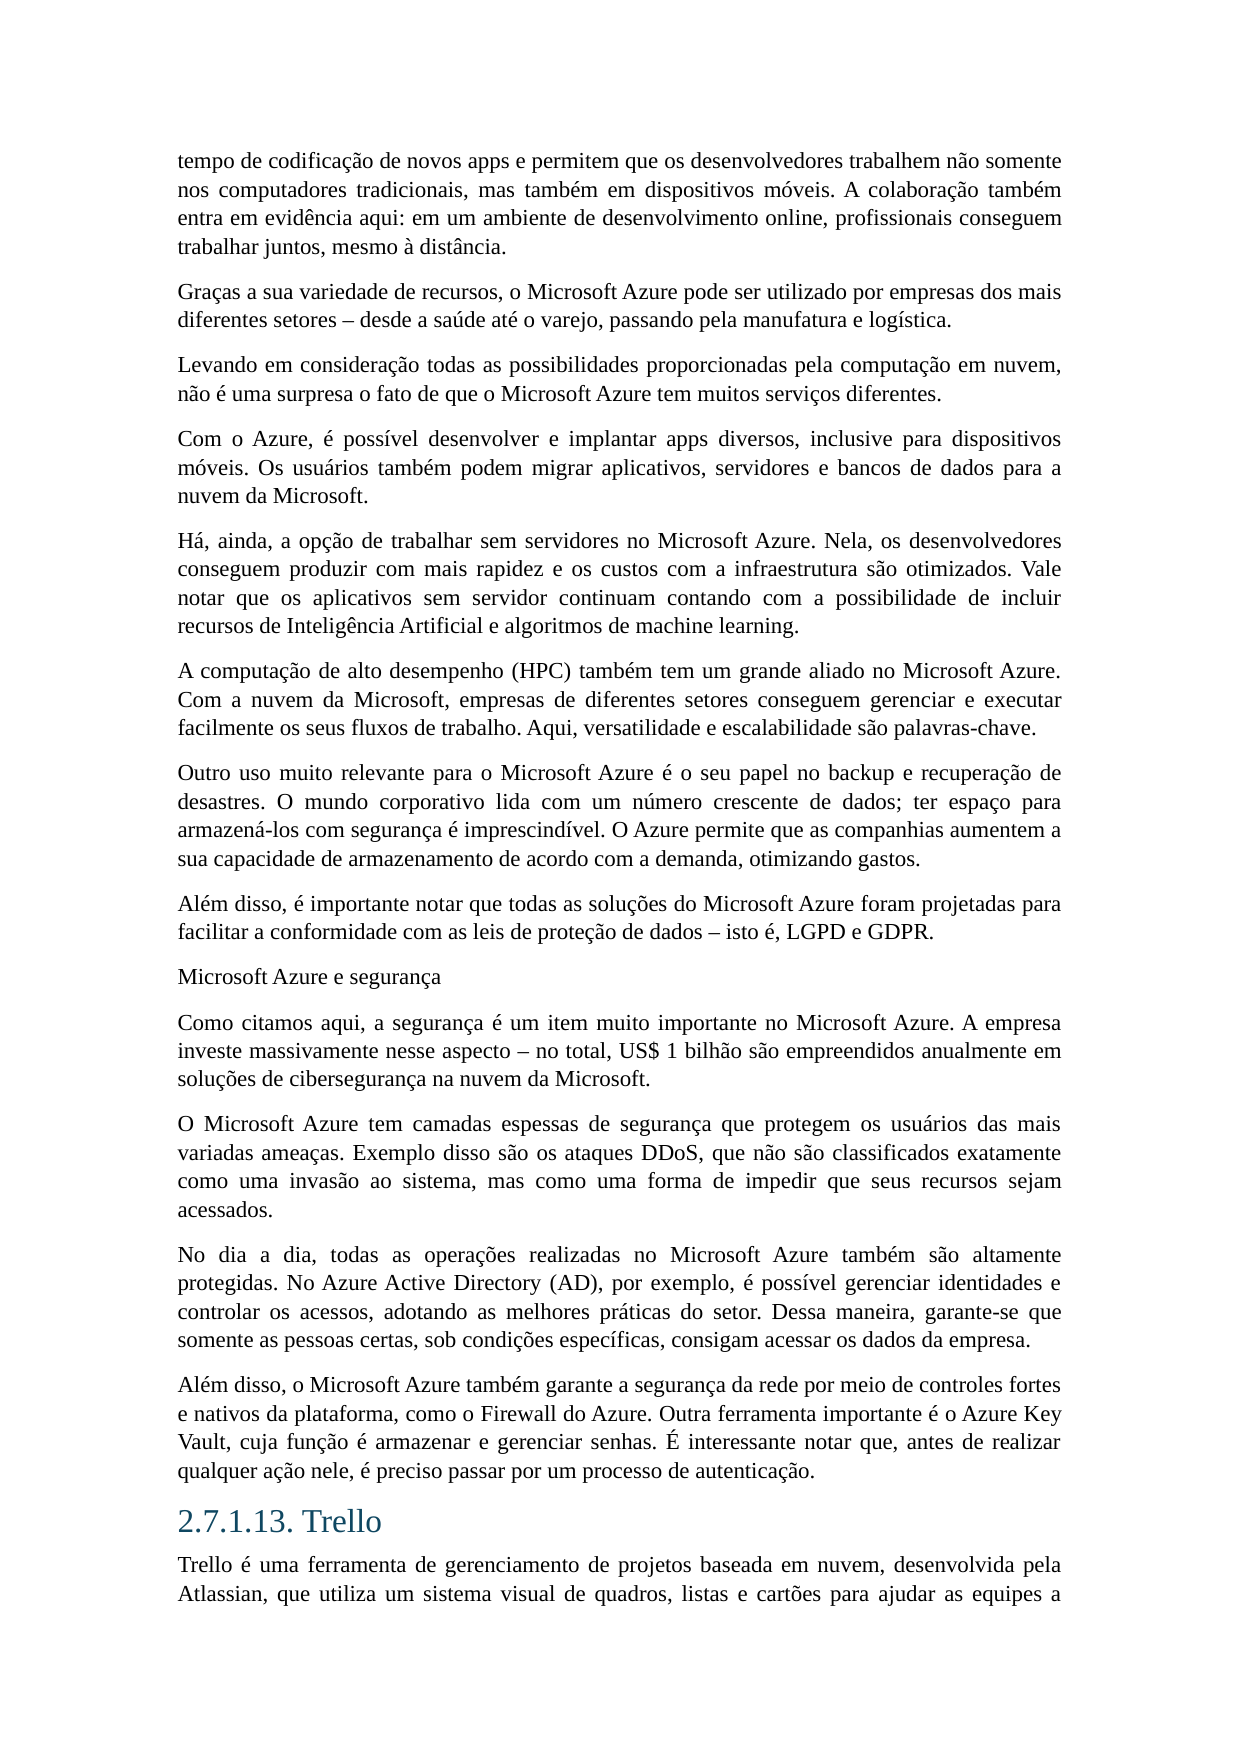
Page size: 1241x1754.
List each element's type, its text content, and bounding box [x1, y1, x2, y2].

subtitle 2.7.1.13. Trello [177, 1502, 1063, 1540]
text No dia a dia, todas as operações realizadas no Microsoft Azure também são altamente protegidas. No Azure Active Directory (AD), por exemplo, é possível gerenciar identidades e controlar os acessos, adotando as melhores práticas do setor. Dessa maneira, garante-se que somente as pessoas certas, sob condições específicas, consigam acessar os dados da empresa. [177, 1241, 1063, 1353]
text Microsoft Azure e segurança [177, 963, 1063, 990]
text Há, ainda, a opção de trabalhar sem servidores no Microsoft Azure. Nela, os desenvolvedores conseguem produzir com mais rapidez e os custos com a infraestrutura são otimizados. Vale notar que os aplicativos sem servidor continuam contando com a possibilidade de incluir recursos de Inteligência Artificial e algoritmos de machine learning. [177, 527, 1063, 639]
text O Microsoft Azure tem camadas espessas de segurança que protegem os usuários das mais variadas ameaças. Exemplo disso são os ataques DDoS, que não são classificados exatamente como uma invasão ao sistema, mas como uma forma de impedir que seus recursos sejam acessados. [177, 1111, 1063, 1222]
text Além disso, o Microsoft Azure também garante a segurança da rede por meio de controles fortes e nativos da plataforma, como o Firewall do Azure. Outra ferramenta importante é o Azure Key Vault, cuja função é armazenar e gerenciar senhas. É interessante notar que, antes de realizar qualquer ação nele, é preciso passar por um processo de autenticação. [177, 1371, 1063, 1483]
text Levando em consideração todas as possibilidades proporcionadas pela computação em nuvem, não é uma surpresa o fato de que o Microsoft Azure tem muitos serviços diferentes. [177, 352, 1063, 406]
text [177, 148, 1063, 259]
text Como citamos aqui, a segurança é um item muito importante no Microsoft Azure. A empresa investe massivamente nesse aspecto – no total, US$ 1 bilhão são empreendidos anualmente em soluções de cibersegurança na nuvem da Microsoft. [177, 1008, 1063, 1092]
text Com o Azure, é possível desenvolver e implantar apps diversos, inclusive para dispositivos móveis. Os usuários também podem migrar aplicativos, servidores e bancos de dados para a nuvem da Microsoft. [177, 425, 1063, 508]
text Outro uso muito relevante para o Microsoft Azure é o seu papel no backup e recuperação de desastres. O mundo corporativo lida com um número crescente de dados; ter espaço para armazená-los com segurança é imprescindível. O Azure permite que as companhias aumentem a sua capacidade de armazenamento de acordo com a demanda, otimizando gastos. [177, 759, 1063, 871]
text Além disso, é importante notar que todas as soluções do Microsoft Azure foram projetadas para facilitar a conformidade com as leis de proteção de dados – isto é, LGPD e GDPR. [177, 890, 1063, 945]
text A computação de alto desempenho (HPC) também tem um grande aliado no Microsoft Azure. Com a nuvem da Microsoft, empresas de diferentes setores conseguem gerenciar e executar facilmente os seus fluxos de trabalho. Aqui, versatilidade e escalabilidade são palavras-chave. [177, 657, 1063, 741]
text Graças a sua variedade de recursos, o Microsoft Azure pode ser utilizado por empresas dos mais diferentes setores – desde a saúde até o varejo, passando pela manufatura e logística. [177, 278, 1063, 333]
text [177, 1551, 1063, 1606]
